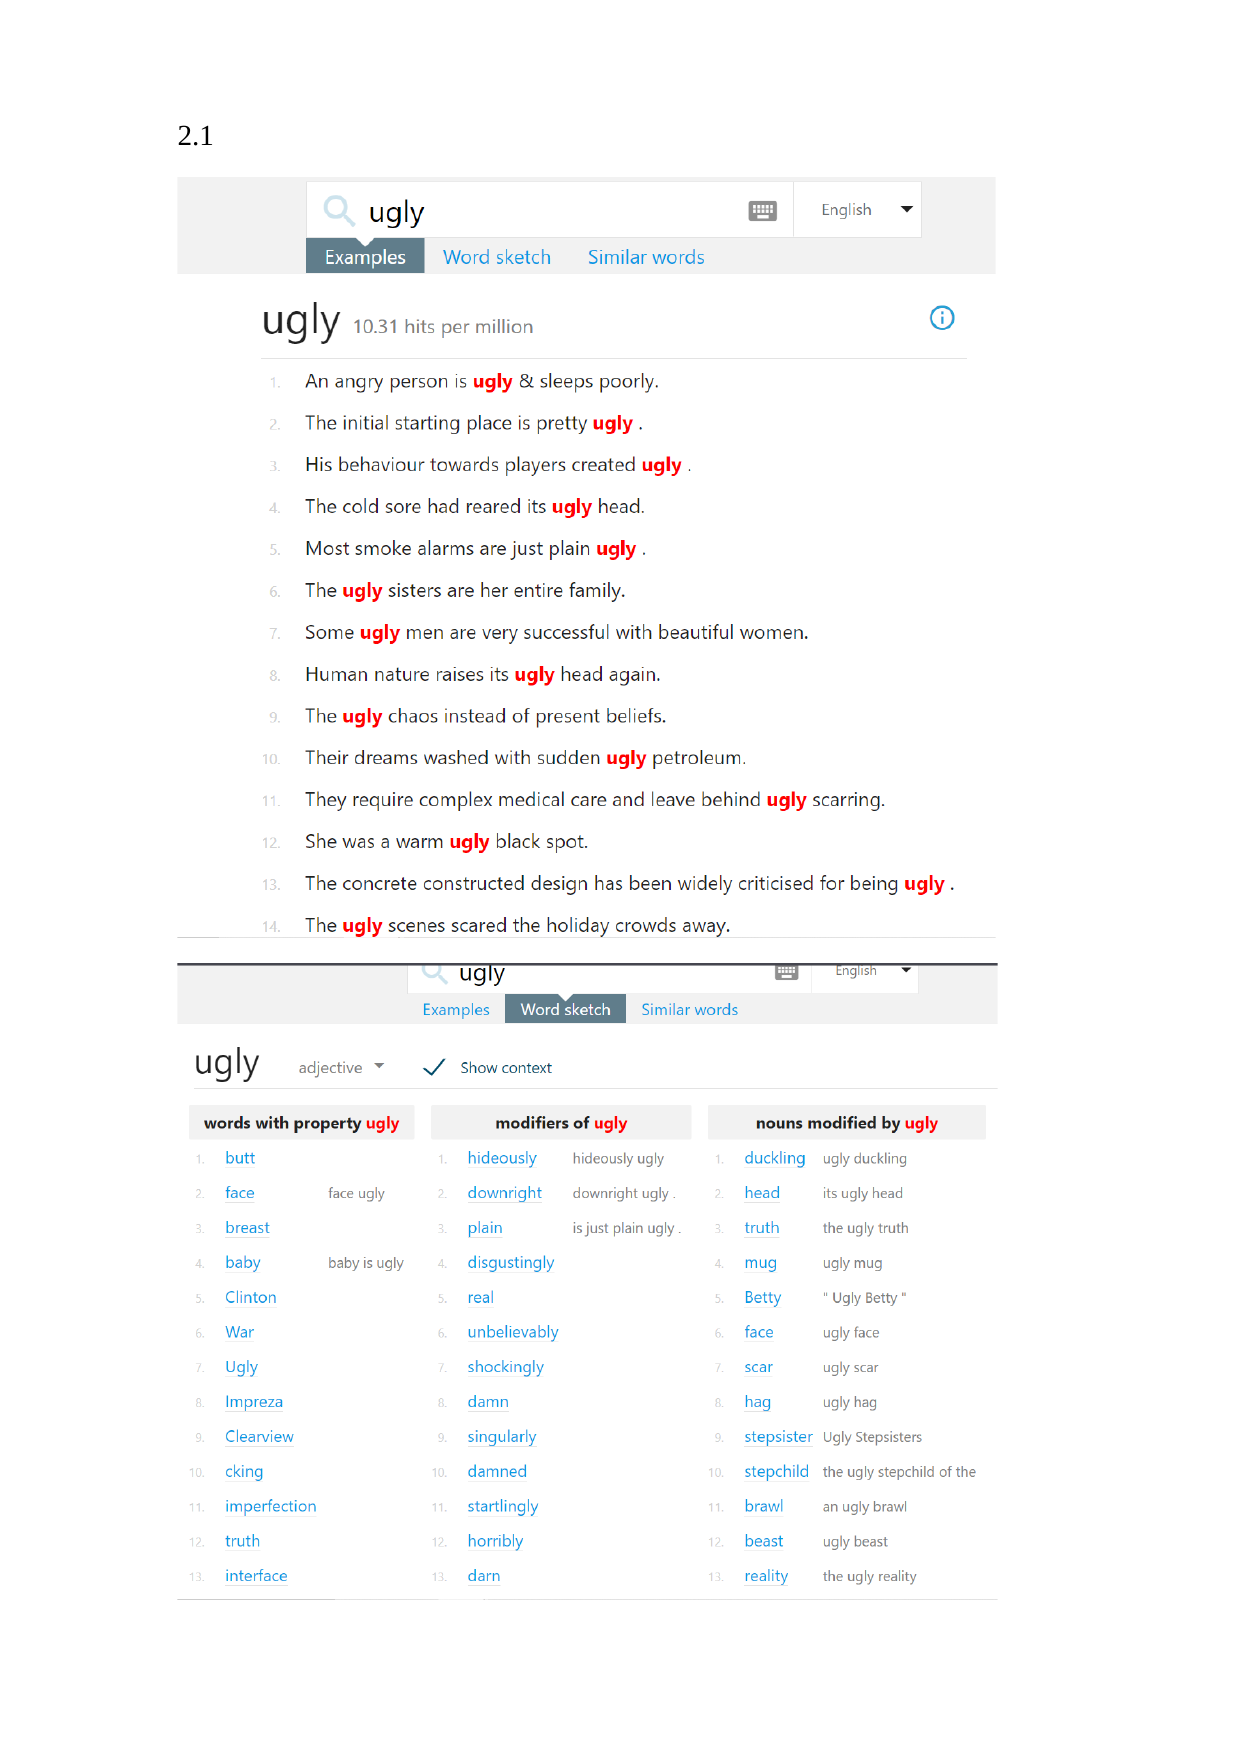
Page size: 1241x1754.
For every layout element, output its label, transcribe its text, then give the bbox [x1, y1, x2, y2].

text 2.1 [177, 118, 1152, 152]
picture [177, 963, 998, 1600]
picture [177, 177, 996, 938]
